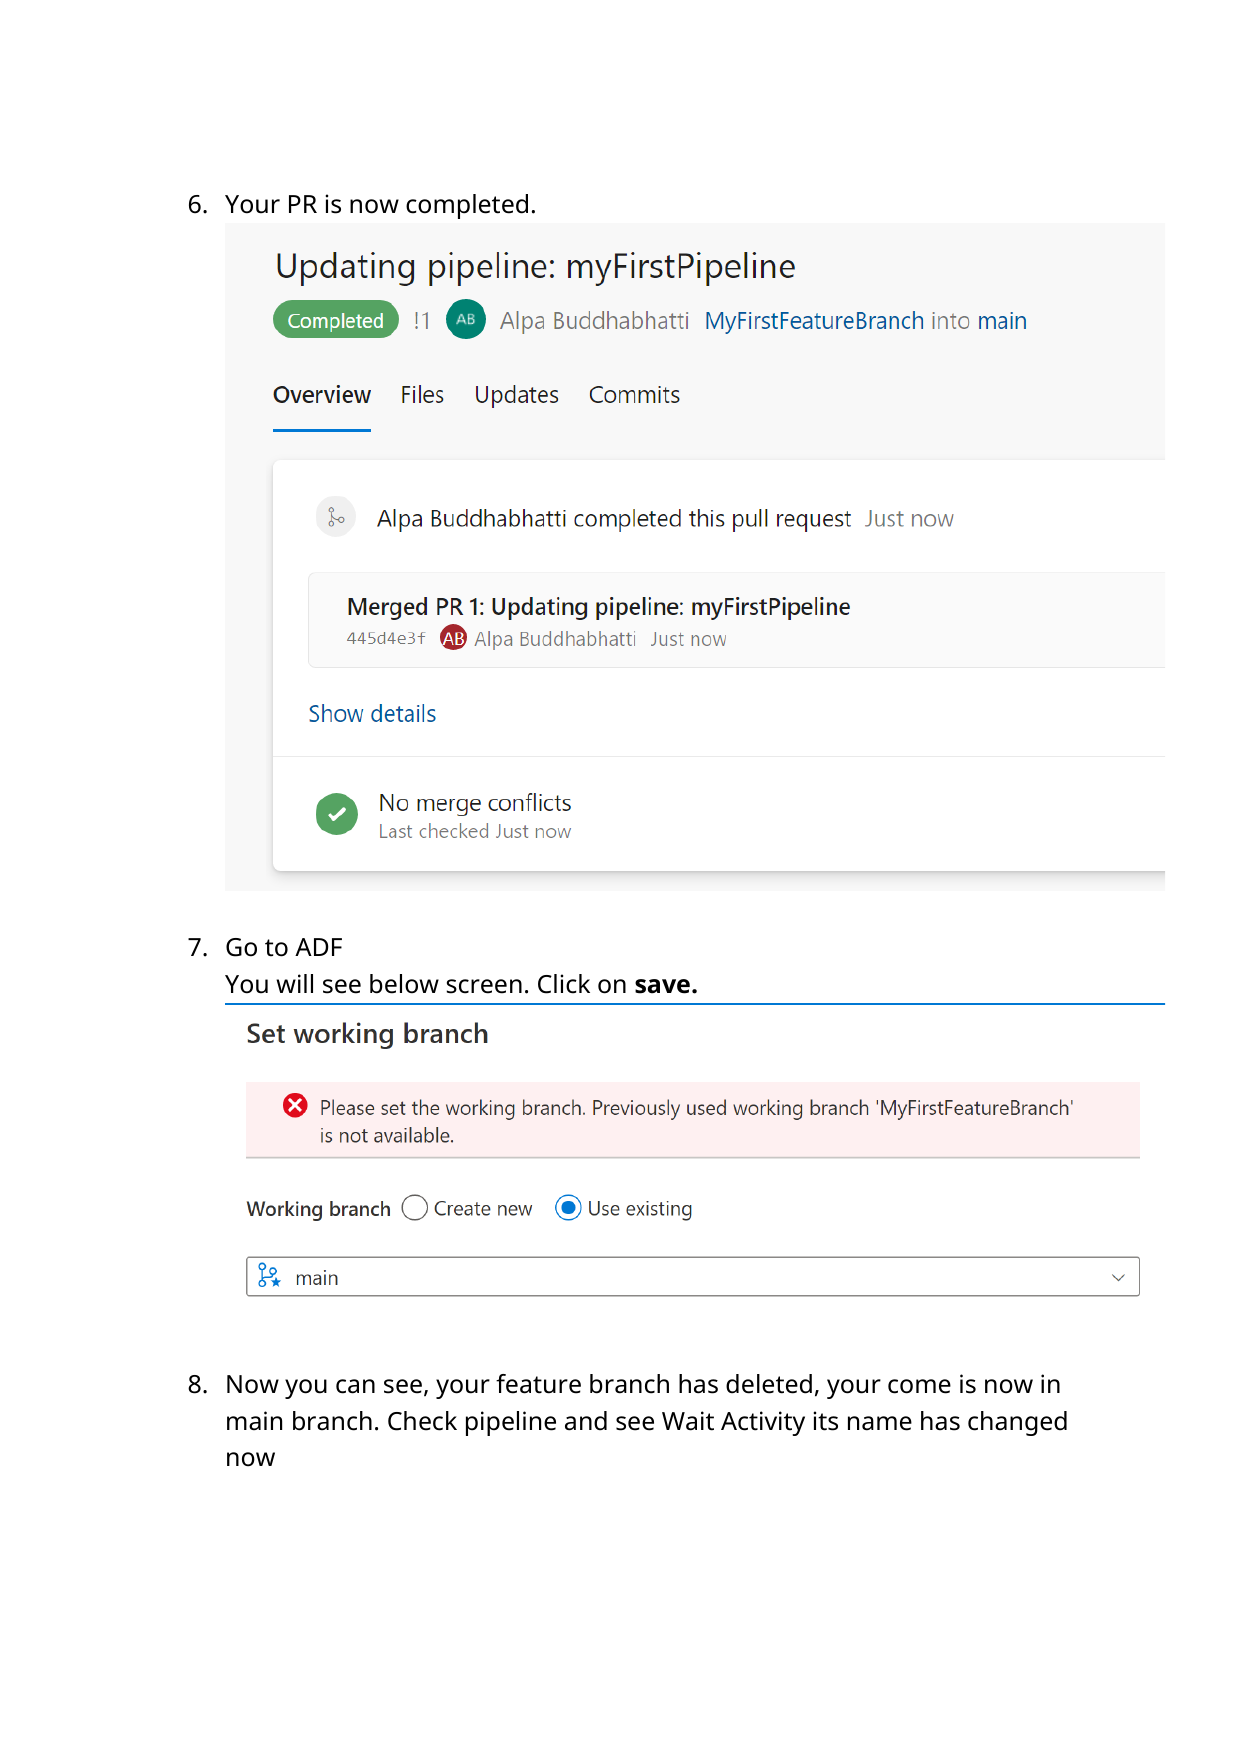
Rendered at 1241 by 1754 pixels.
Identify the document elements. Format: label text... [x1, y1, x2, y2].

list Your PR is now completed. [187, 187, 1090, 221]
picture [225, 223, 1166, 891]
picture [225, 1003, 1166, 1328]
list You will see below screen. Click on save. [225, 967, 1090, 1001]
list Go to ADF [187, 930, 1090, 964]
list Now you can see, your feature branch has deleted, your come is now in main branch. Check pipeline and see Wait Activity its name has changed now [187, 1367, 1090, 1474]
